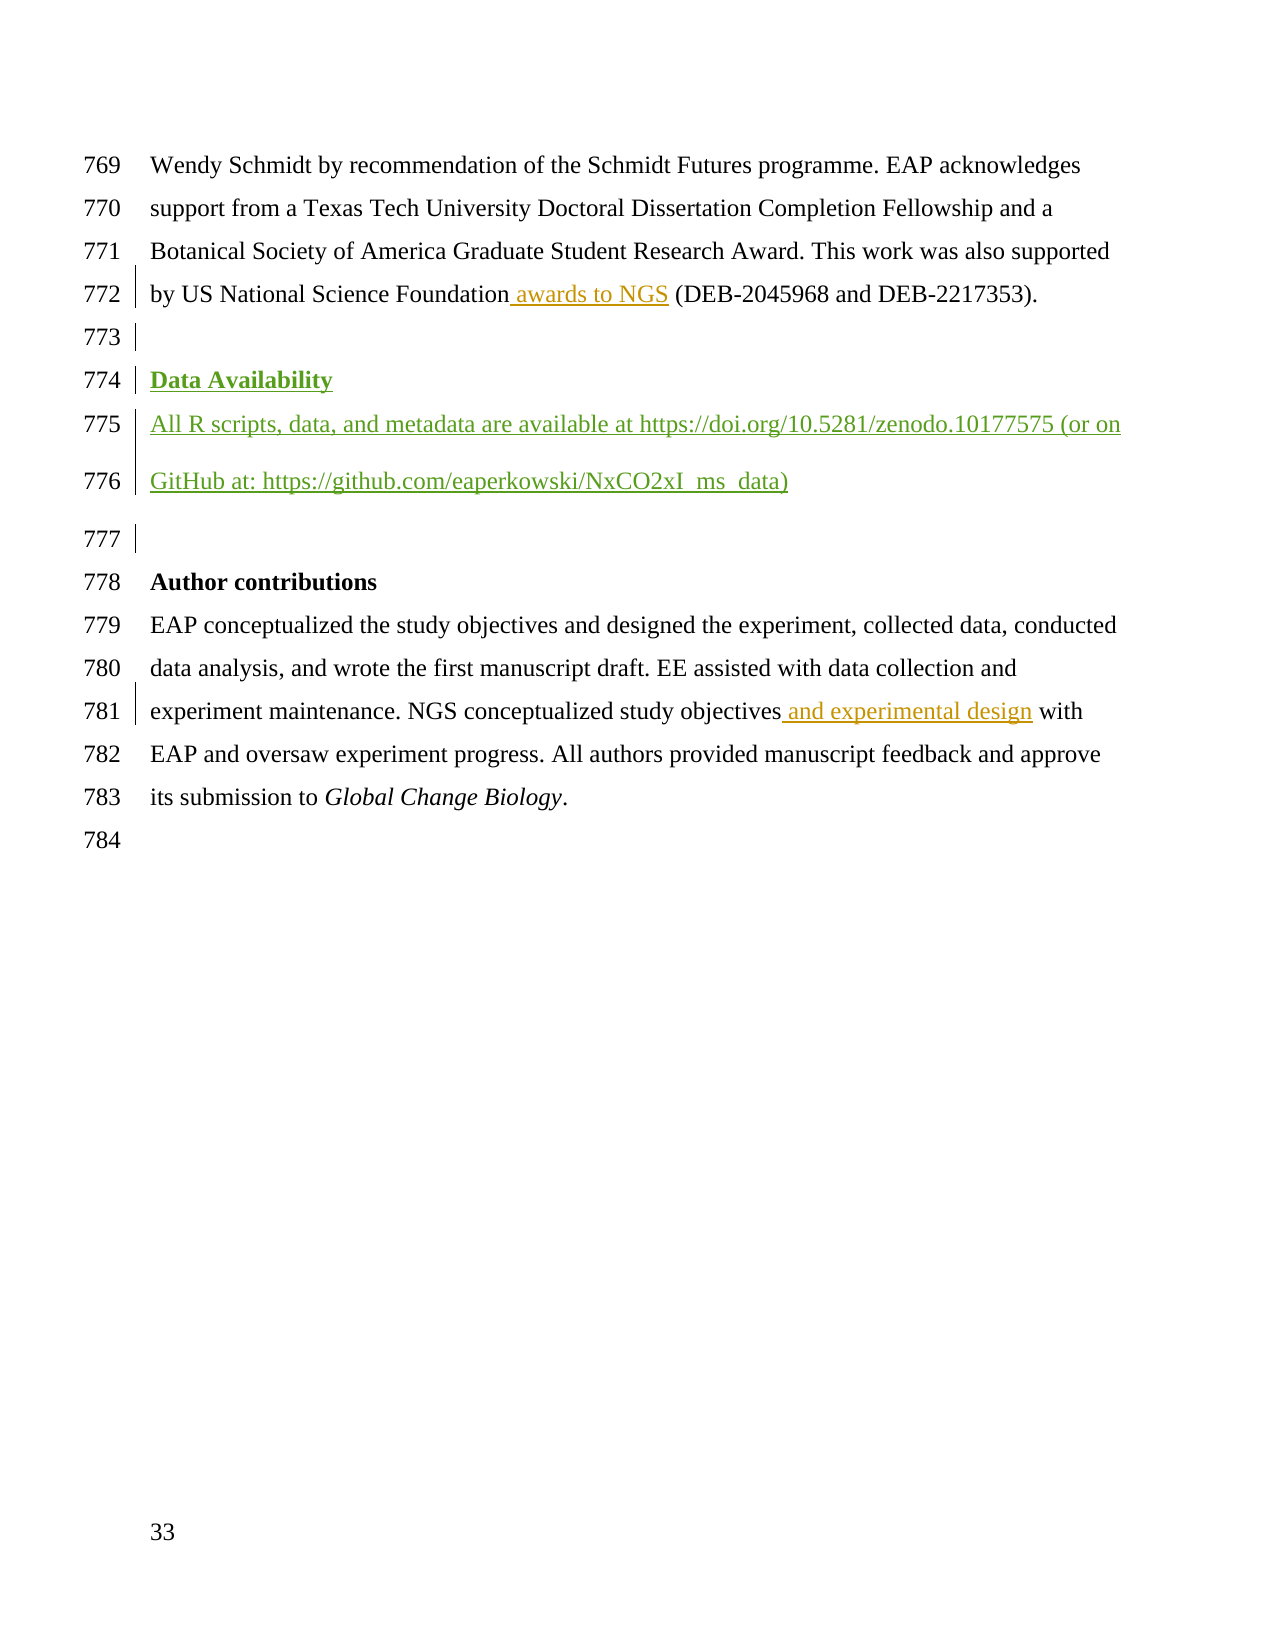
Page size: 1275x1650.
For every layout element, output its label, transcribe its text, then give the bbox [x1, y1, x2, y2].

text Author contributions [150, 567, 1125, 596]
text EAP conceptualized the study objectives and designed the experiment, collected data, conducted data analysis, and wrote the first manuscript draft. EE assisted with data collection and experiment maintenance. NGS conceptualized study objectives with EAP and oversaw experiment progress. All authors provided manuscript feedback and approve its submission to Global Change Biology. [150, 610, 1125, 811]
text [150, 150, 1125, 308]
